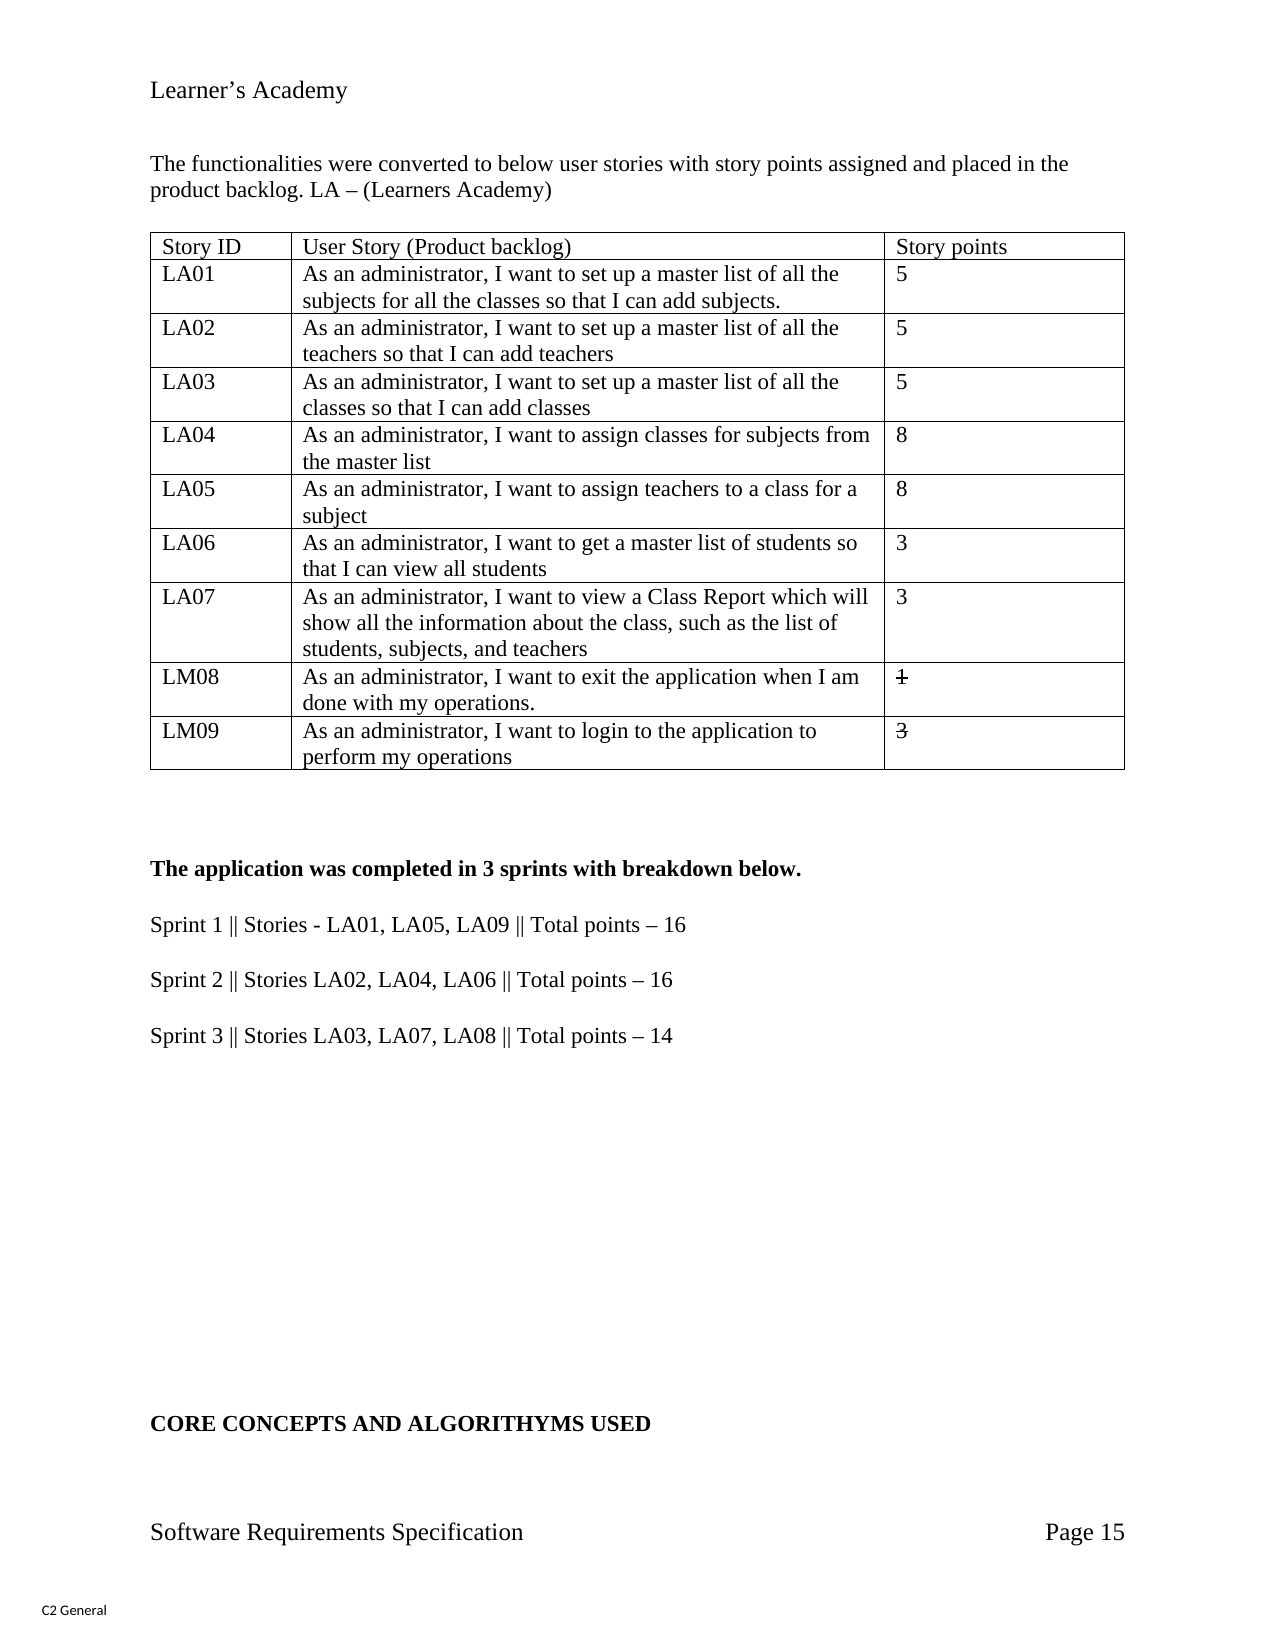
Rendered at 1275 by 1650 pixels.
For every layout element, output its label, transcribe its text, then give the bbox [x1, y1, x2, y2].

text Sprint 1 || Stories - LA01, LA05, LA09 || Total points – 16 [150, 911, 1125, 937]
table_cell As an administrator, I want to assign teachers to a class for a subject [292, 475, 884, 528]
table_cell 5 [885, 368, 1124, 421]
table_cell 5 [885, 314, 1124, 367]
table_header Story points [885, 233, 1124, 259]
table_cell LM09 [151, 717, 291, 769]
table_cell LA04 [151, 422, 291, 474]
table_cell 1 [885, 663, 1124, 716]
table_header User Story (Product backlog) [292, 233, 884, 259]
table_cell LA02 [151, 314, 291, 367]
text The functionalities were converted to below user stories with story points assigned and placed in the product backlog. LA – (Learners Academy) [150, 150, 1125, 203]
table_cell As an administrator, I want to get a master list of students so that I can view all students [292, 529, 884, 582]
table_cell As an administrator, I want to set up a master list of all the classes so that I can add classes [292, 368, 884, 421]
table_cell As an administrator, I want to login to the application to perform my operations [292, 717, 884, 769]
table_cell LA01 [151, 260, 291, 313]
table_cell As an administrator, I want to exit the application when I am done with my operations. [292, 663, 884, 716]
table_cell As an administrator, I want to set up a master list of all the subjects for all the classes so that I can add subjects. [292, 260, 884, 313]
table_cell 3 [885, 717, 1124, 769]
text Sprint 2 || Stories LA02, LA04, LA06 || Total points – 16 [150, 966, 1125, 992]
table_cell LA05 [151, 475, 291, 528]
table_cell LA03 [151, 368, 291, 421]
table_cell 3 [885, 529, 1124, 582]
table_cell 8 [885, 475, 1124, 528]
text CORE CONCEPTS AND ALGORITHYMS USED [150, 1410, 1125, 1437]
table_cell 5 [885, 260, 1124, 313]
table_cell LM08 [151, 663, 291, 716]
table_cell LA06 [151, 529, 291, 582]
text The application was completed in 3 sprints with breakdown below. [150, 855, 1125, 881]
table_cell 3 [885, 583, 1124, 662]
table_header Story ID [151, 233, 291, 259]
table_cell As an administrator, I want to assign classes for subjects from the master list [292, 422, 884, 474]
table_cell As an administrator, I want to set up a master list of all the teachers so that I can add teachers [292, 314, 884, 367]
text Sprint 3 || Stories LA03, LA07, LA08 || Total points – 14 [150, 1022, 1125, 1048]
table_cell As an administrator, I want to view a Class Report which will show all the information about the class, such as the list of students, subjects, and teachers [292, 583, 884, 662]
table_cell 8 [885, 422, 1124, 474]
table_cell LA07 [151, 583, 291, 662]
